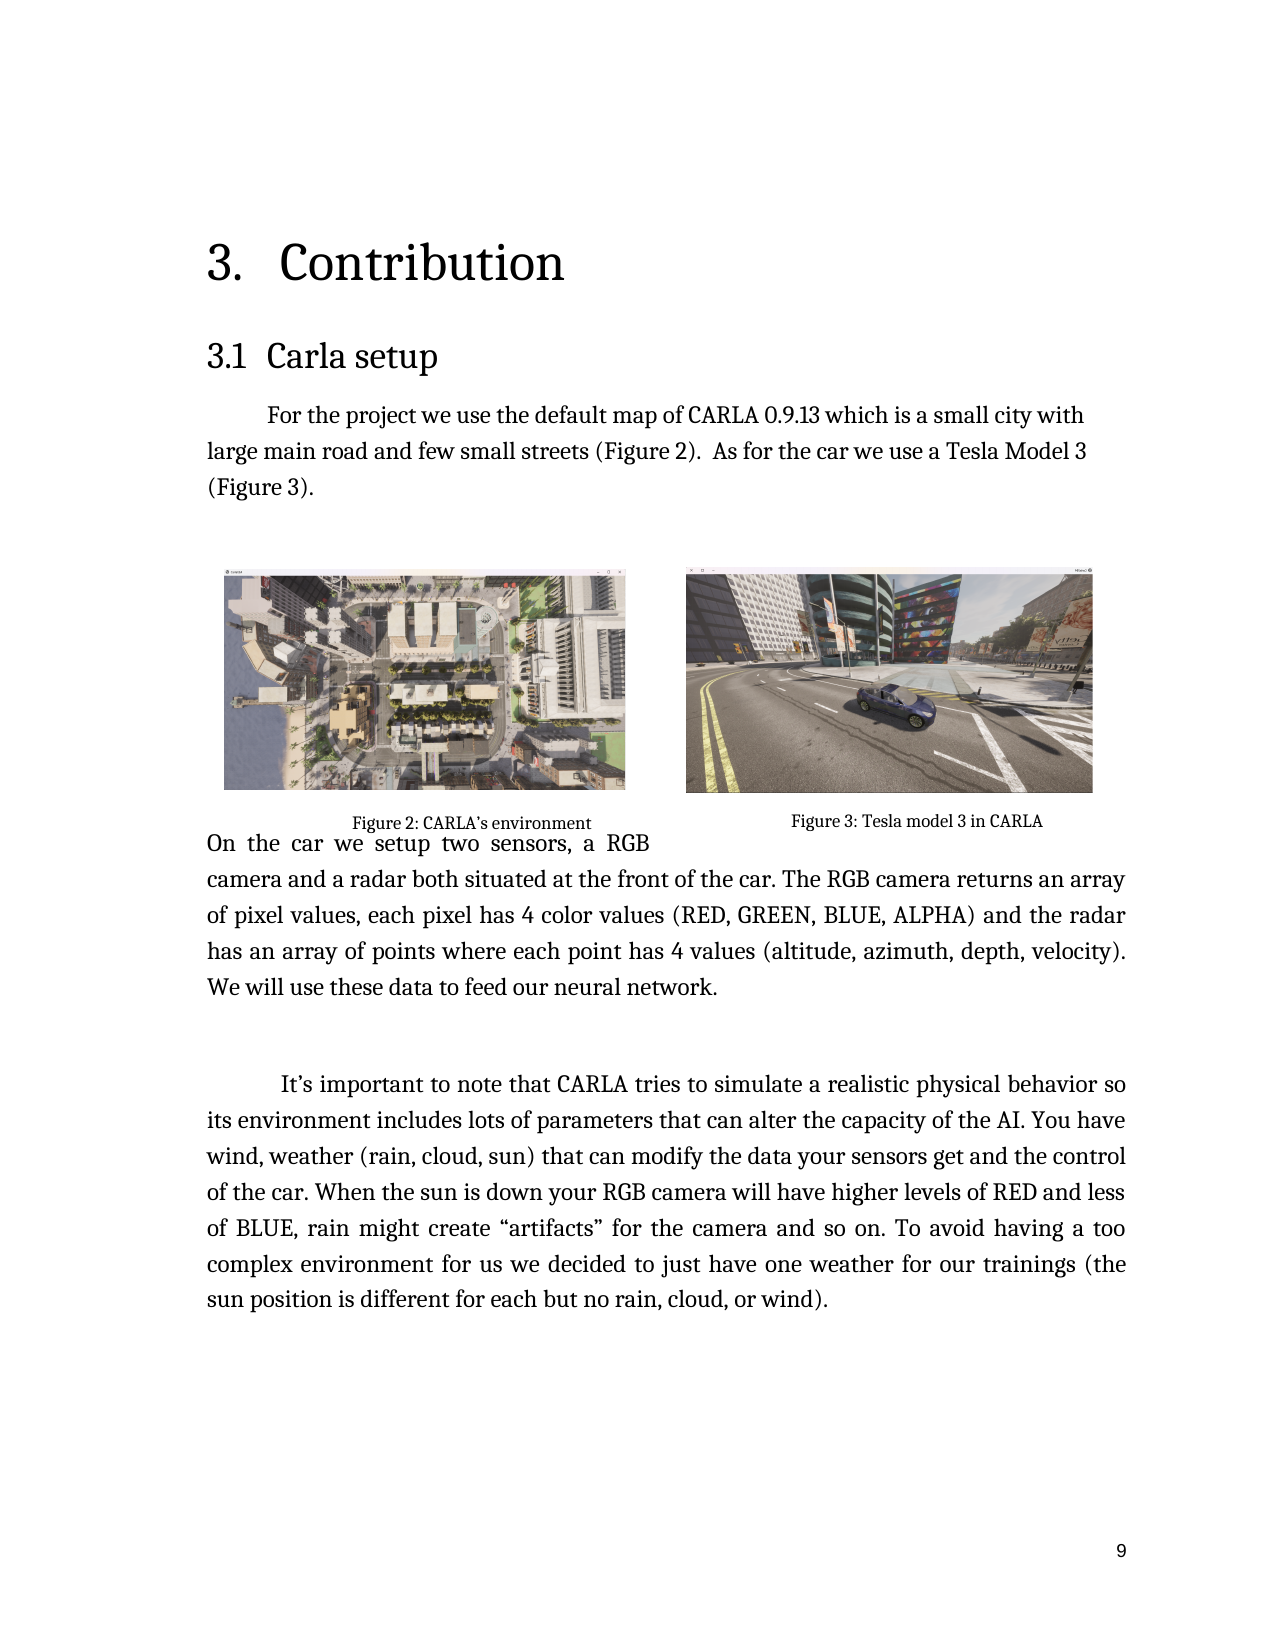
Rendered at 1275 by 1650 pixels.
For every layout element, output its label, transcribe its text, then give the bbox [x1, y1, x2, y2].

text For the project we use the default map of CARLA 0.9.13 which is a small city with large main road and few small streets (Figure 2). As for the car we use a Tesla Model 3 (Figure 3). [207, 401, 1127, 502]
subtitle Carla setup [207, 334, 1127, 378]
text On the car we setup two sensors, a RGB camera and a radar both situated at the front of the car. The RGB camera returns an array of pixel values, each pixel has 4 color values (RED, GREEN, BLUE, ALPHA) and the radar has an array of points where each point has 4 values (altitude, azimuth, depth, velocity). We will use these data to feed our neural network. [207, 618, 1127, 1002]
text It’s important to note that CARLA tries to simulate a realistic physical behavior so its environment includes lots of parameters that can alter the capacity of the AI. You have wind, weather (rain, cloud, sun) that can modify the data your sensors get and the control of the car. When the sun is down your RGB camera will have higher levels of RED and less of BLUE, rain might create “artifacts” for the camera and so on. To avoid having a too complex environment for us we decided to just have one weather for our trainings (the sun position is different for each but no rain, cloud, or wind). [207, 1070, 1127, 1314]
subtitle Contribution [207, 232, 1127, 294]
picture [686, 567, 1093, 793]
picture [224, 569, 626, 790]
